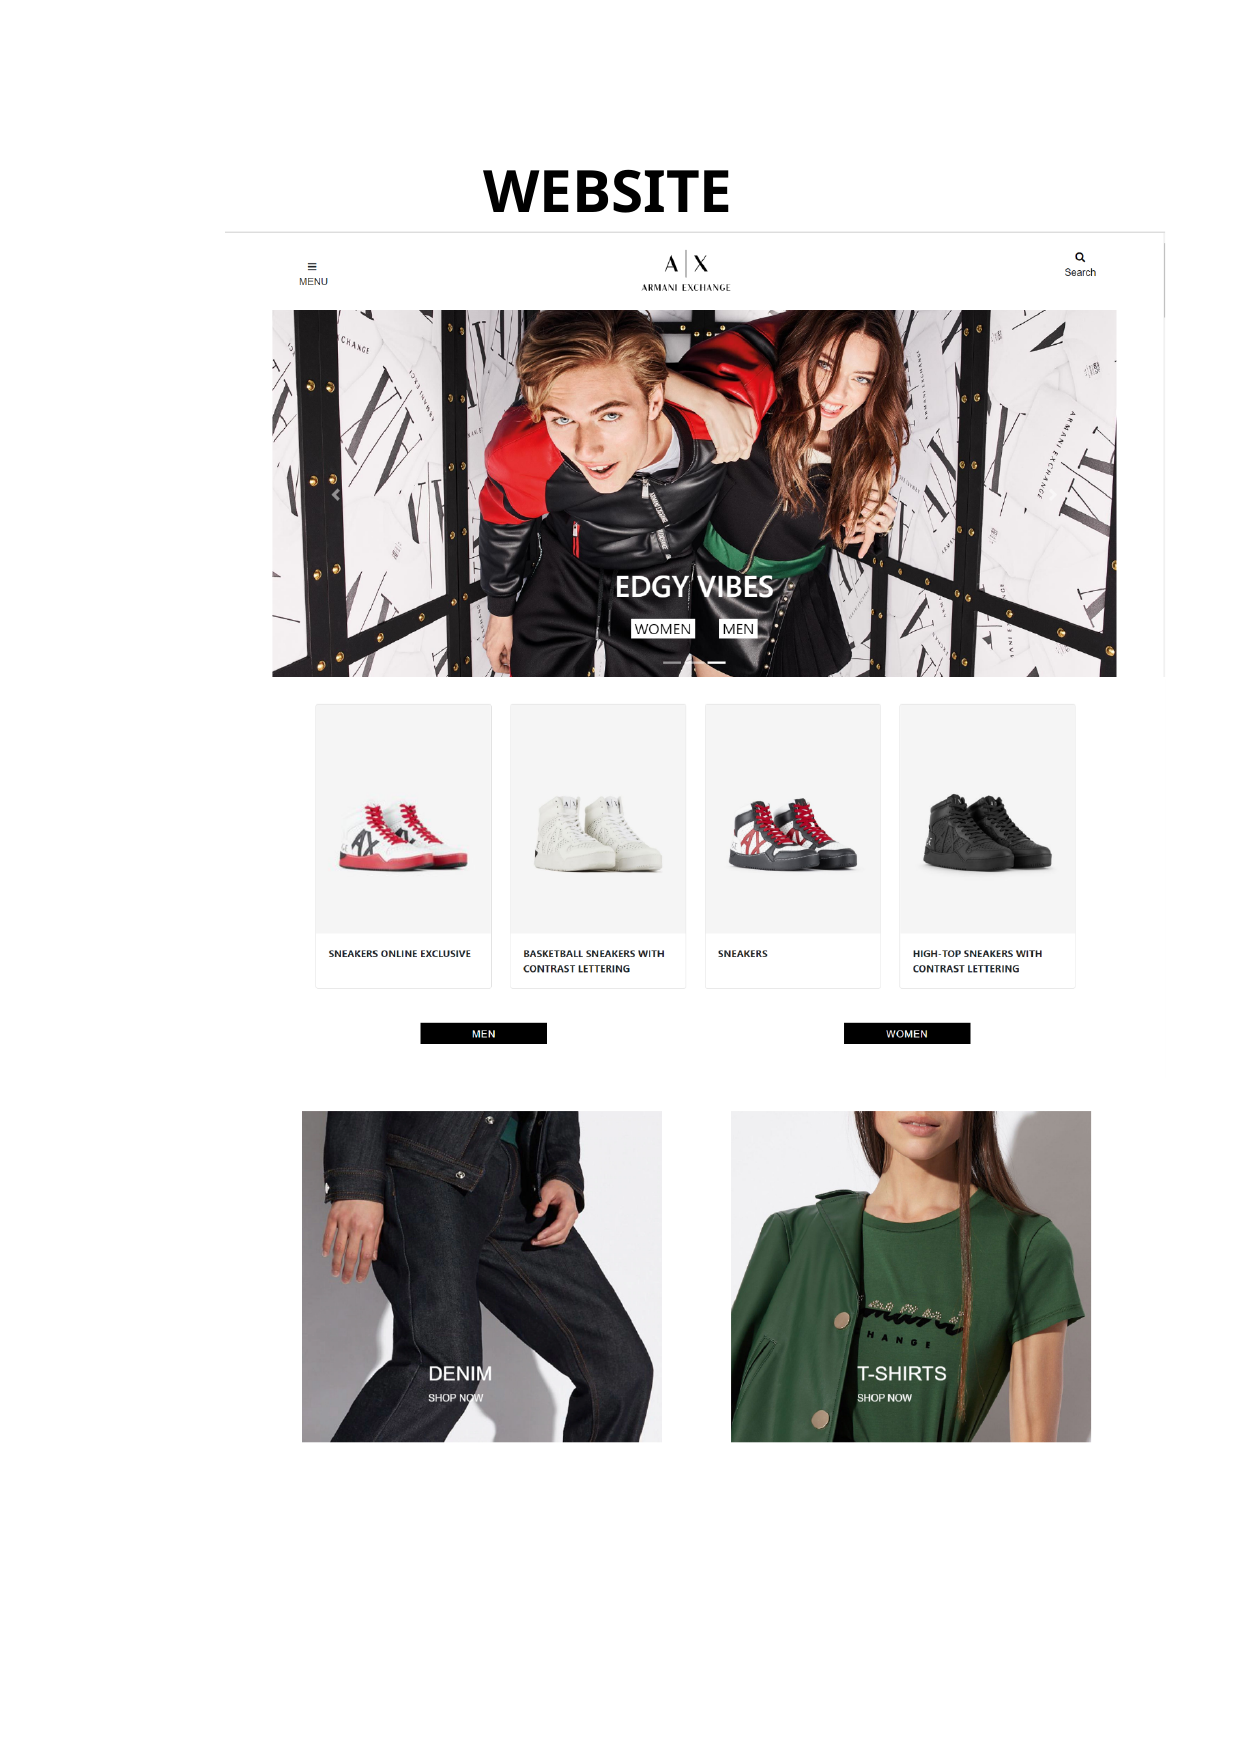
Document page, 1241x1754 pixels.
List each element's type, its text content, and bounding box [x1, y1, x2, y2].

picture [225, 231, 1166, 677]
picture [225, 1080, 1166, 1472]
list WEBSITE [225, 150, 990, 231]
picture [225, 679, 1166, 1078]
